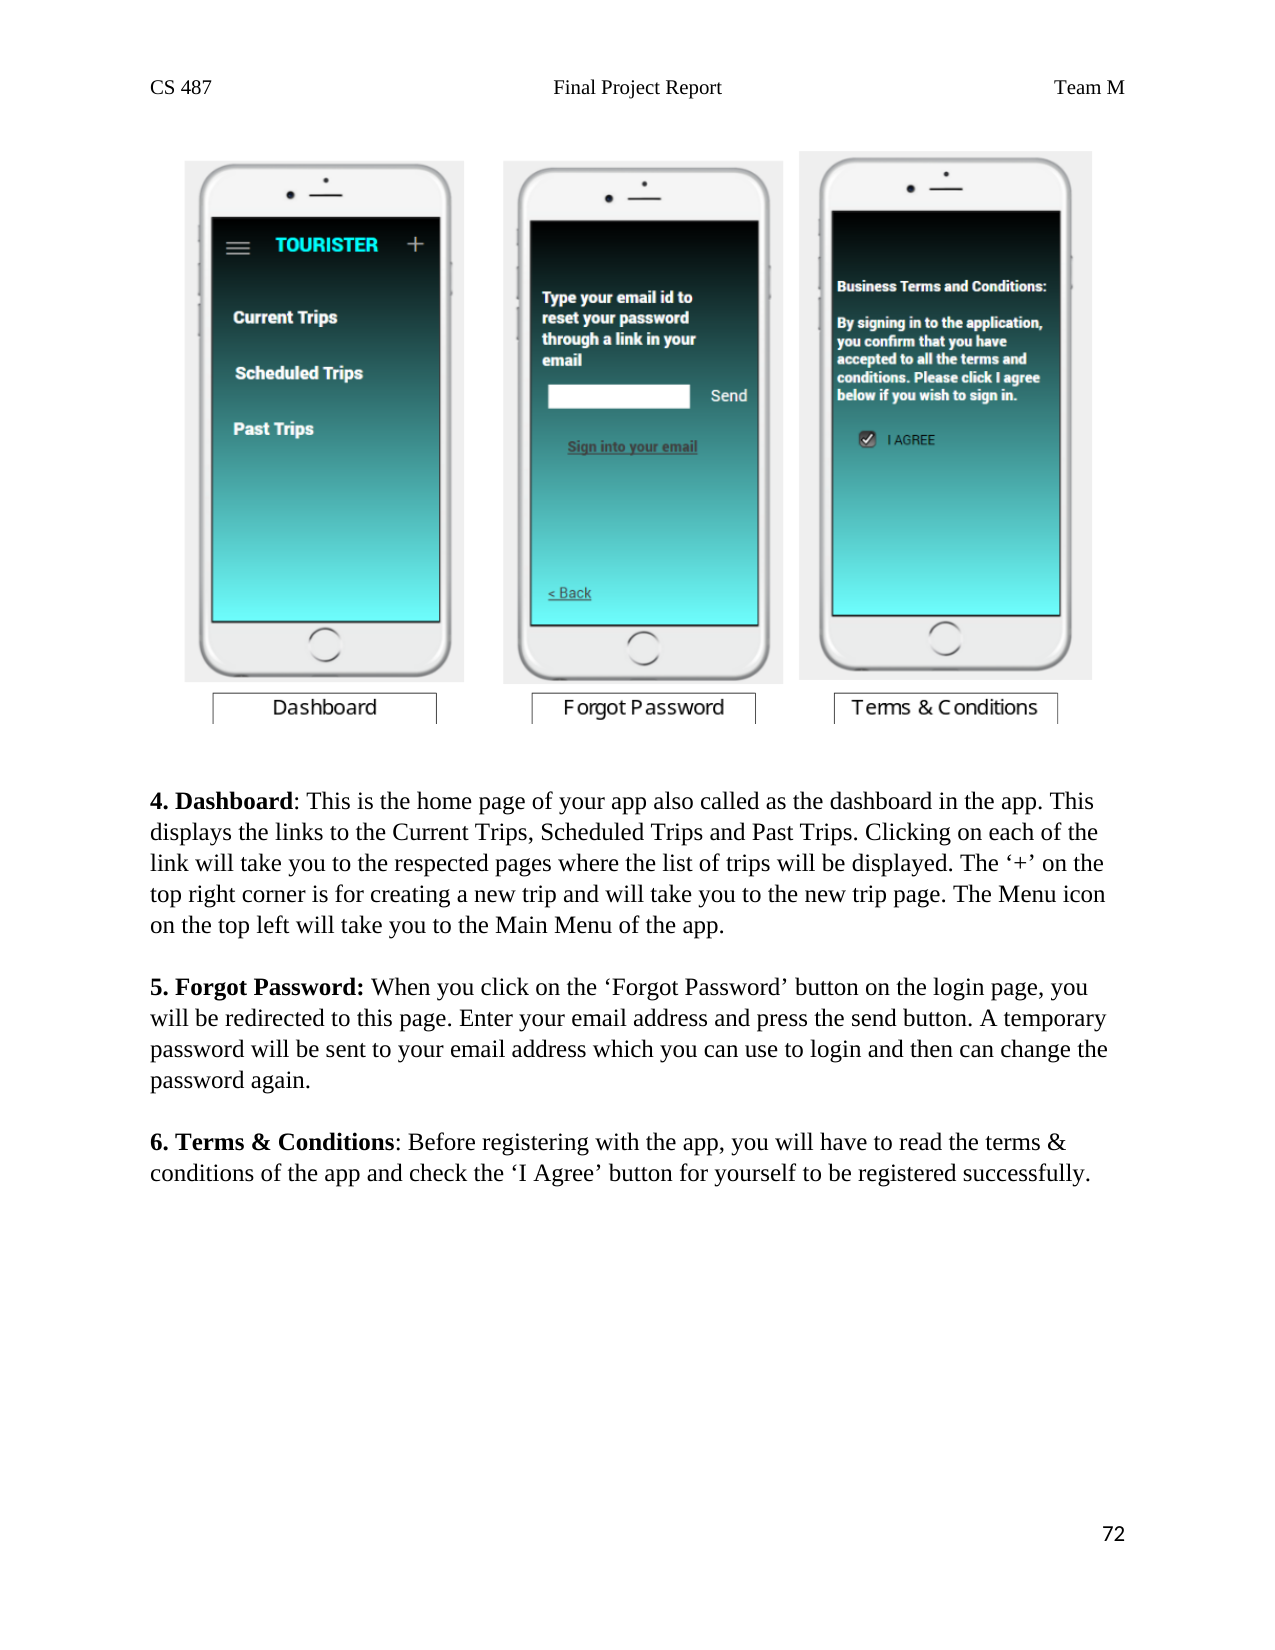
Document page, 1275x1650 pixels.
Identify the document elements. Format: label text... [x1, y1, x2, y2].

text 4. Dashboard: This is the home page of your app also called as the dashboard in the app. This displays the links to the Current Trips, Scheduled Trips and Past Trips. Clicking on each of the link will take you to the respected pages where the list of trips will be displayed. The ‘+’ on the top right corner is for creating a new trip and will take you to the new trip page. The Menu icon on the top left will take you to the Main Menu of the app. [150, 786, 1125, 939]
text 6. Terms & Conditions: Before registering with the app, you will have to read the terms & conditions of the app and check the ‘I Agree’ button for yourself to be registered successfully. [150, 1127, 1125, 1187]
text 5. Forgot Password: When you click on the ‘Forgot Password’ button on the login page, you will be redirected to this page. Enter your email address and press the send button. A temporary password will be sent to your email address which you can use to login and then can change the password again. [150, 972, 1125, 1094]
